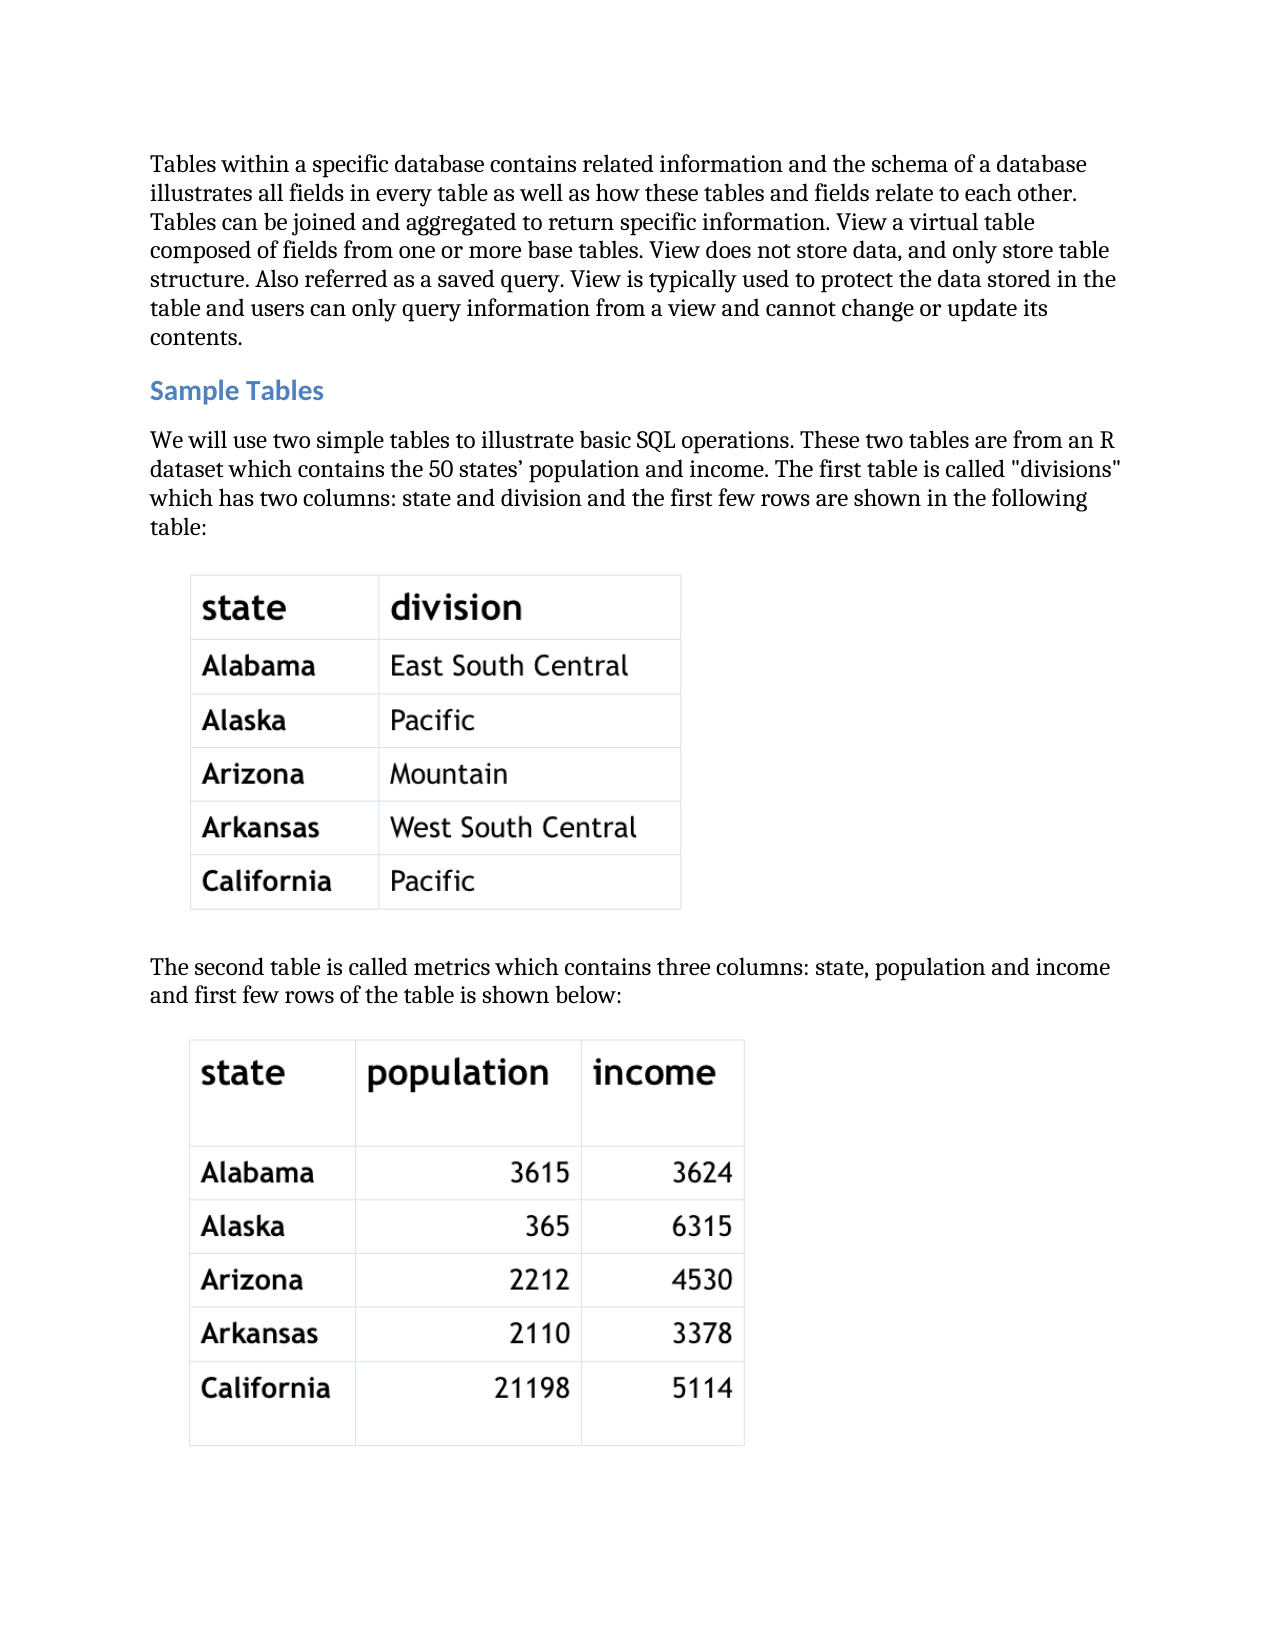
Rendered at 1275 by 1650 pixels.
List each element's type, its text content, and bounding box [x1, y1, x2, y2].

text The second table is called metrics which contains three columns: state, population and income and first few rows of the table is shown below: [150, 952, 1125, 1010]
text We will use two simple tables to illustrate basic SQL operations. These two tables are from an R dataset which contains the 50 states’ population and income. The first table is called "divisions" which has two columns: state and division and the first few rows are shown in the following table: [150, 426, 1125, 541]
picture [168, 1028, 769, 1463]
picture [168, 560, 713, 934]
subtitle Sample Tables [150, 372, 1125, 408]
text Tables within a specific database contains related information and the schema of a database illustrates all fields in every table as well as how these tables and fields relate to each other. Tables can be joined and aggregated to return specific information. View a virtual table composed of fields from one or more base tables. View does not store data, and only store table structure. Also referred as a saved query. View is typically used to protect the data stored in the table and users can only query information from a view and cannot change or update its contents. [150, 150, 1125, 351]
